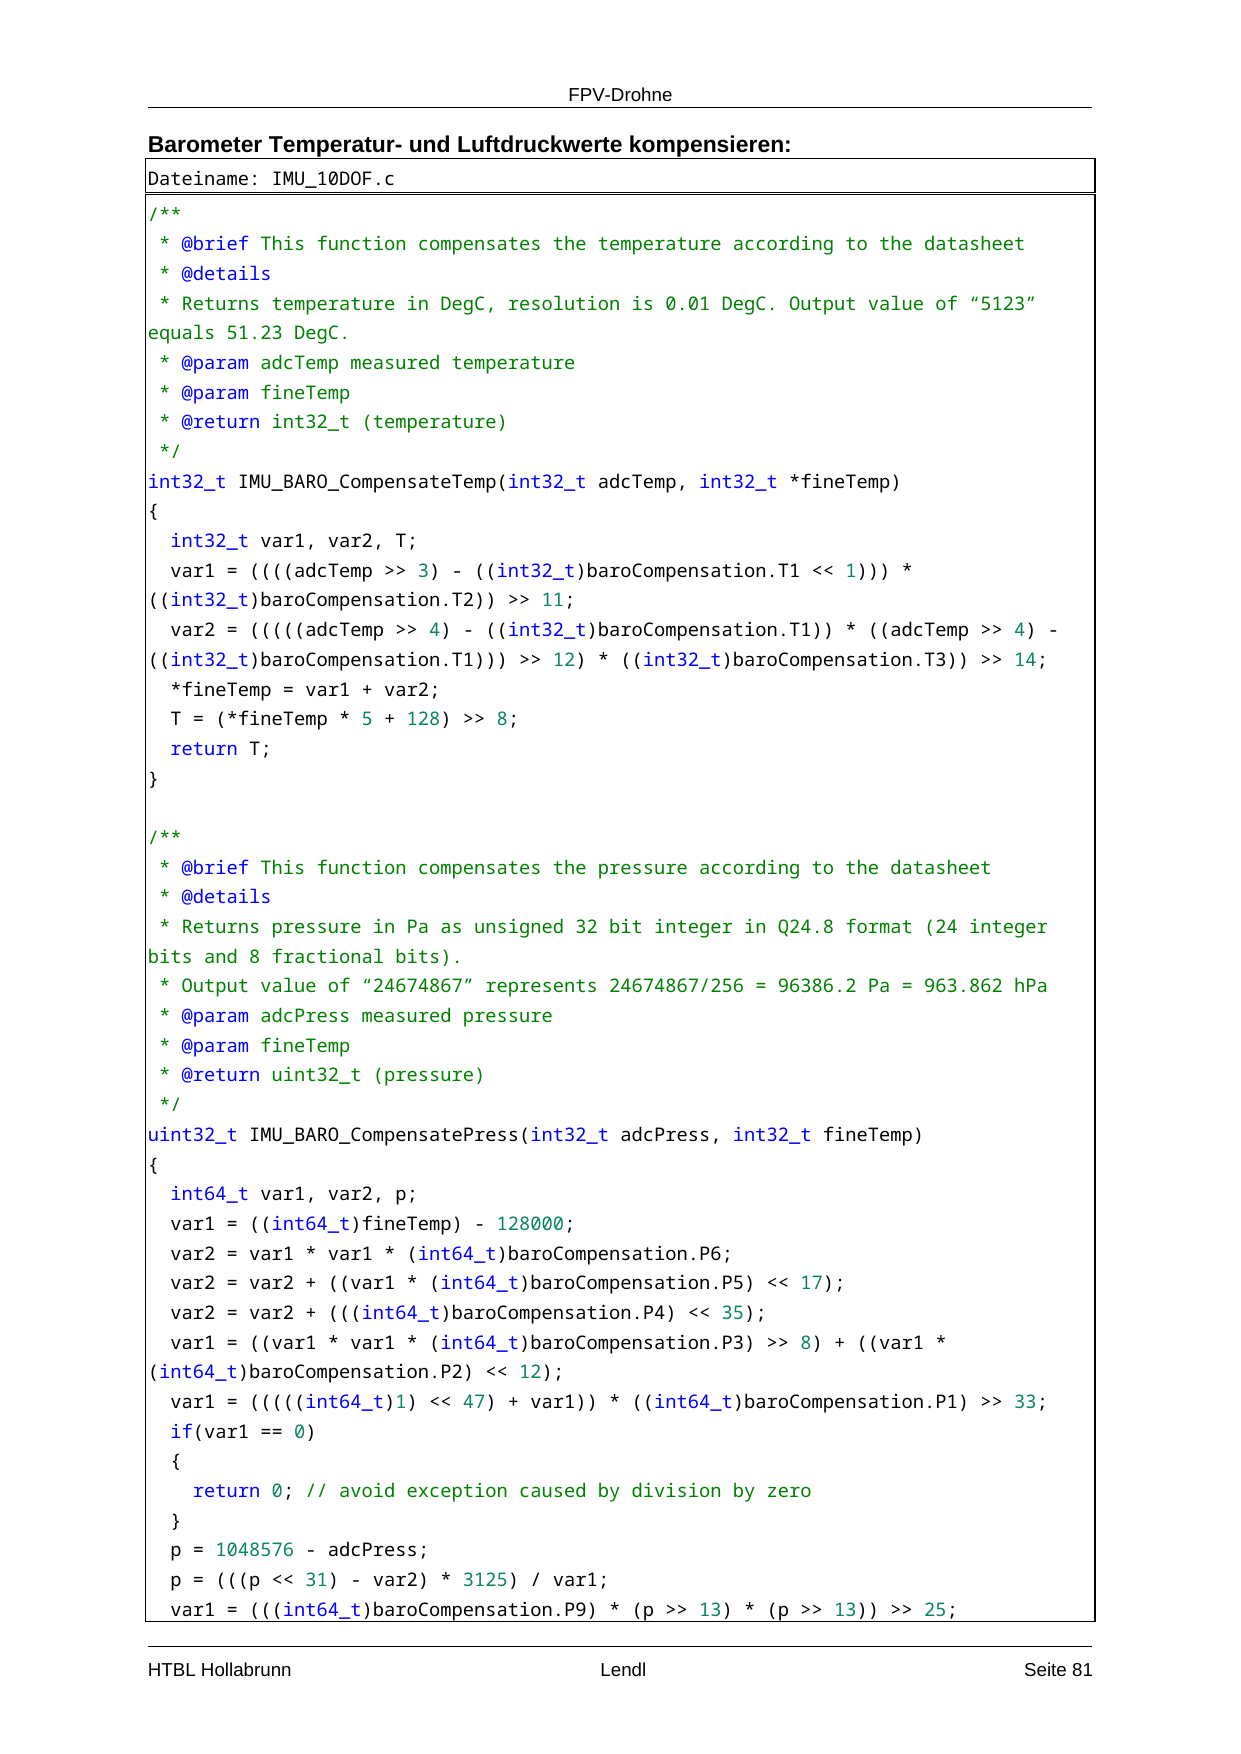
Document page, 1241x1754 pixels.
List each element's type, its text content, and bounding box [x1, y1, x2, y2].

text return 0; // avoid exception caused by division by zero [148, 1473, 1092, 1503]
text * @param fineTemp [148, 375, 1092, 404]
text */ [148, 434, 1092, 464]
text } [148, 1503, 1092, 1533]
text Dateiname: IMU_10DOF.c [146, 159, 1094, 192]
text int32_t var1, var2, T; [148, 523, 1092, 553]
text return T; [148, 731, 1092, 761]
text * @brief This function compensates the pressure according to the datasheet [148, 850, 1092, 879]
text *fineTemp = var1 + var2; [148, 672, 1092, 701]
text * @details [148, 256, 1092, 286]
text { [148, 1443, 1092, 1473]
text * @param adcTemp measured temperature [148, 345, 1092, 375]
text * Returns pressure in Pa as unsigned 32 bit integer in Q24.8 format (24 integer bits and 8 fractional bits). [148, 909, 1092, 968]
text /** [148, 820, 1092, 850]
text var1 = (((int64_t)baroCompensation.P9) * (p >> 13) * (p >> 13)) >> 25; [148, 1592, 1092, 1621]
text var1 = (((((int64_t)1) << 47) + var1)) * ((int64_t)baroCompensation.P1) >> 33; [148, 1384, 1092, 1414]
text var2 = var1 * var1 * (int64_t)baroCompensation.P6; [148, 1236, 1092, 1265]
text { [148, 493, 1092, 523]
text */ [148, 1087, 1092, 1117]
text var1 = ((((adcTemp >> 3) - ((int32_t)baroCompensation.T1 << 1))) * ((int32_t)baroCompensation.T2)) >> 11; [148, 553, 1092, 612]
text var1 = ((int64_t)fineTemp) - 128000; [148, 1206, 1092, 1236]
text * @brief This function compensates the temperature according to the datasheet [148, 226, 1092, 256]
text * @param adcPress measured pressure [148, 998, 1092, 1028]
text int64_t var1, var2, p; [148, 1176, 1092, 1206]
text * @details [148, 879, 1092, 909]
text uint32_t IMU_BARO_CompensatePress(int32_t adcPress, int32_t fineTemp) [148, 1117, 1092, 1147]
text if(var1 == 0) [148, 1414, 1092, 1443]
text var1 = ((var1 * var1 * (int64_t)baroCompensation.P3) >> 8) + ((var1 * (int64_t)baroCompensation.P2) << 12); [148, 1325, 1092, 1384]
text { [148, 1147, 1092, 1176]
text var2 = (((((adcTemp >> 4) - ((int32_t)baroCompensation.T1)) * ((adcTemp >> 4) - ((int32_t)baroCompensation.T1))) >> 12) * ((int32_t)baroCompensation.T3)) >> 14; [148, 612, 1092, 672]
text * Returns temperature in DegC, resolution is 0.01 DegC. Output value of “5123” equals 51.23 DegC. [148, 286, 1092, 345]
text * @param fineTemp [148, 1028, 1092, 1058]
text var2 = var2 + (((int64_t)baroCompensation.P4) << 35); [148, 1295, 1092, 1325]
text p = 1048576 - adcPress; [148, 1533, 1092, 1562]
text var2 = var2 + ((var1 * (int64_t)baroCompensation.P5) << 17); [148, 1265, 1092, 1295]
text } [148, 761, 1092, 790]
text * Output value of “24674867” represents 24674867/256 = 96386.2 Pa = 963.862 hPa [148, 968, 1092, 998]
text Barometer Temperatur- und Luftdruckwerte kompensieren: [148, 126, 1092, 158]
text p = (((p << 31) - var2) * 3125) / var1; [148, 1562, 1092, 1592]
text * @return uint32_t (pressure) [148, 1058, 1092, 1087]
text /** [146, 195, 1094, 226]
text int32_t IMU_BARO_CompensateTemp(int32_t adcTemp, int32_t *fineTemp) [148, 464, 1092, 493]
text * @return int32_t (temperature) [148, 404, 1092, 434]
text T = (*fineTemp * 5 + 128) >> 8; [148, 701, 1092, 731]
